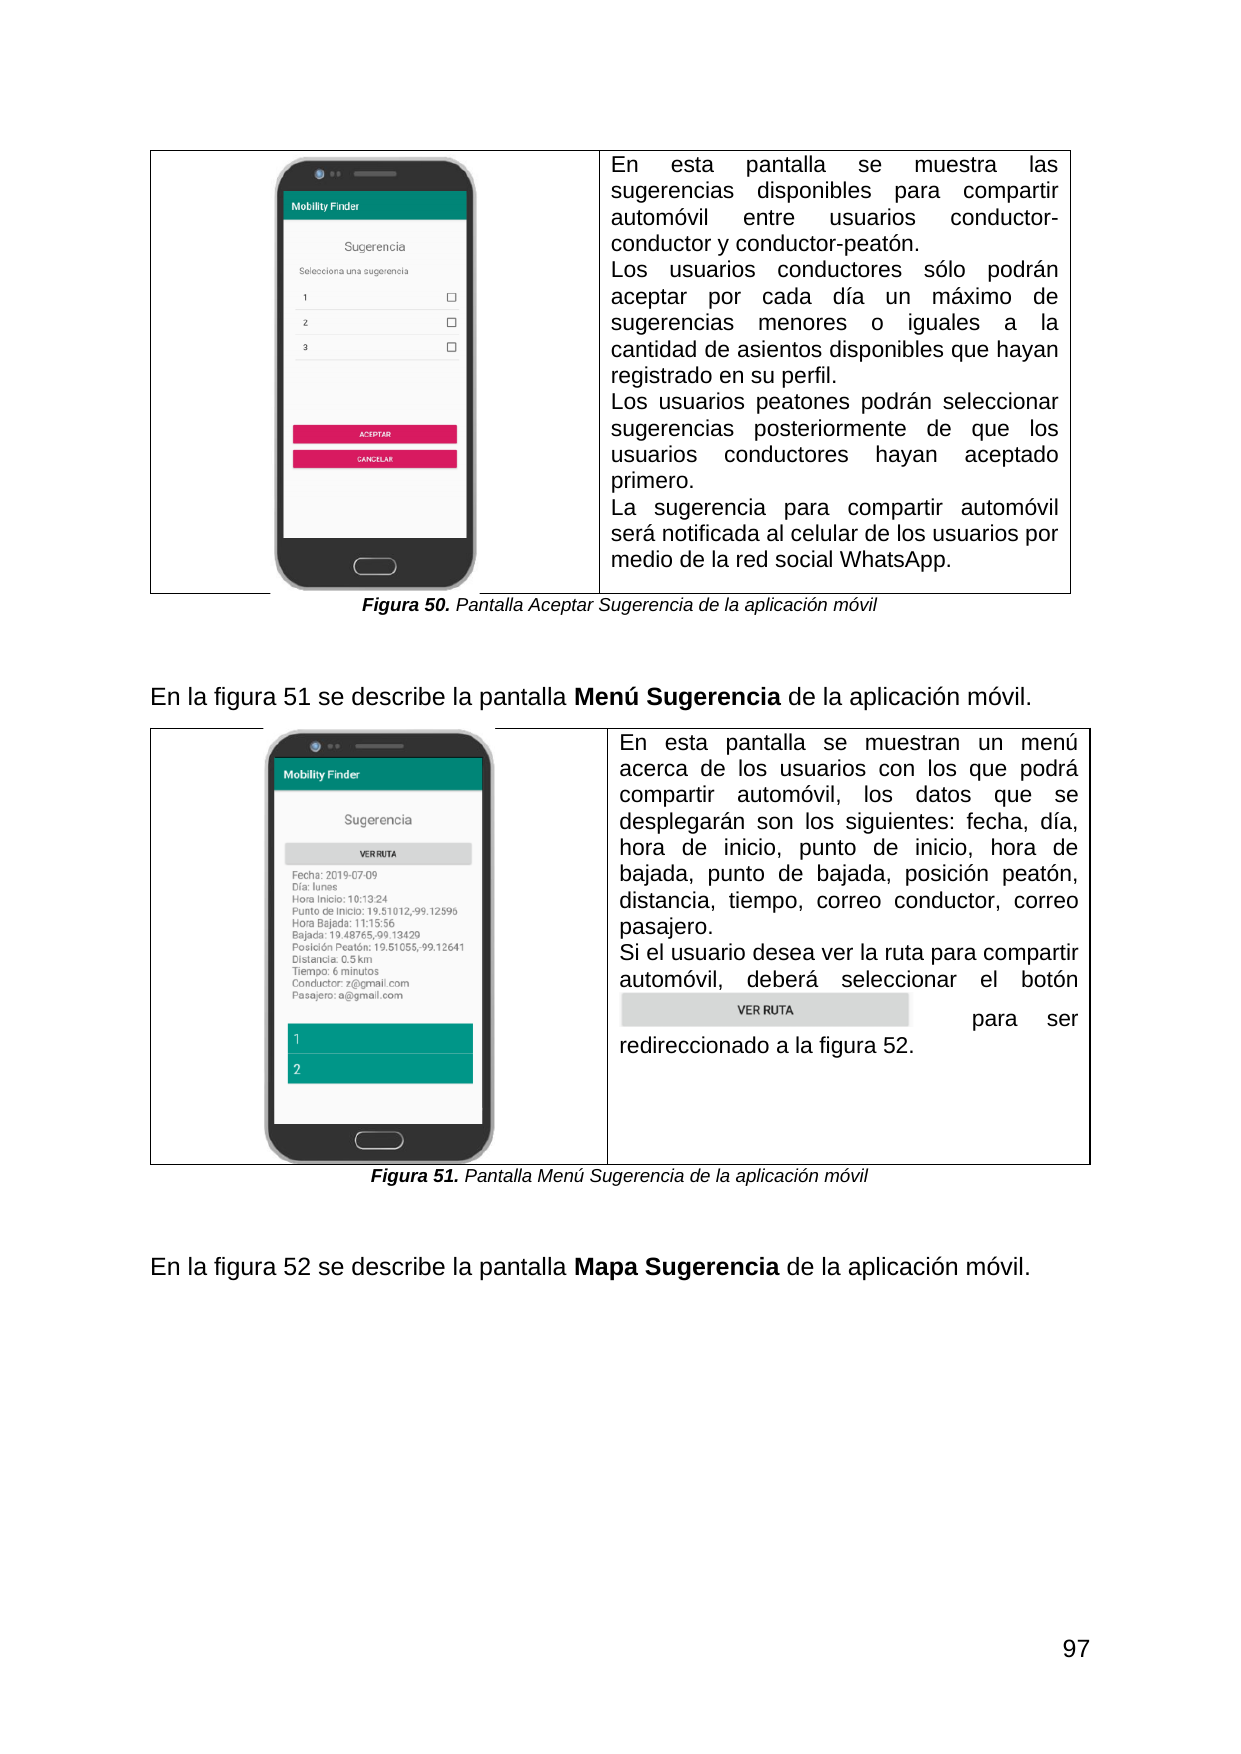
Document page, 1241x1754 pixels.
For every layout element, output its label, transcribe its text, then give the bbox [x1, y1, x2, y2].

table_header [480, 151, 599, 593]
table_header [496, 729, 607, 1163]
picture [619, 992, 914, 1027]
text Figura 51. Pantalla Menú Sugerencia de la aplicación móvil [150, 1165, 1090, 1186]
text Figura 50. Pantalla Aceptar Sugerencia de la aplicación móvil [150, 594, 1090, 616]
text En la figura 51 se describe la pantalla Menú Sugerencia de la aplicación móvil. [150, 682, 1090, 711]
table_header En esta pantalla se muestra las sugerencias disponibles para compartir automóvil entre usuarios conductor-conductor y conductor-peatón. Los usuarios conductores sólo podrán aceptar por cada día un máximo de sugerencias menores o iguales a la cantidad de asientos disponibles que hayan registrado en su perfil. Los usuarios peatones podrán seleccionar sugerencias posteriormente de que los usuarios conductores hayan aceptado primero. La sugerencia para compartir automóvil será notificada al celular de los usuarios por medio de la red social WhatsApp. [600, 151, 1070, 593]
picture [270, 151, 480, 594]
text En la figura 52 se describe la pantalla Mapa Sugerencia de la aplicación móvil. [150, 1252, 1090, 1281]
table_header En esta pantalla se muestran un menú acerca de los usuarios con los que podrá compartir automóvil, los datos que se desplegarán son los siguientes: fecha, día, hora de inicio, punto de inicio, hora de bajada, punto de bajada, posición peatón, distancia, tiempo, correo conductor, correo pasajero. Si el usuario desea ver la ruta para compartir automóvil, deberá seleccionar el botón para ser redireccionado a la figura 52. [608, 729, 1089, 1163]
table_header [151, 151, 270, 593]
picture [263, 728, 496, 1164]
table_header [151, 729, 263, 1163]
